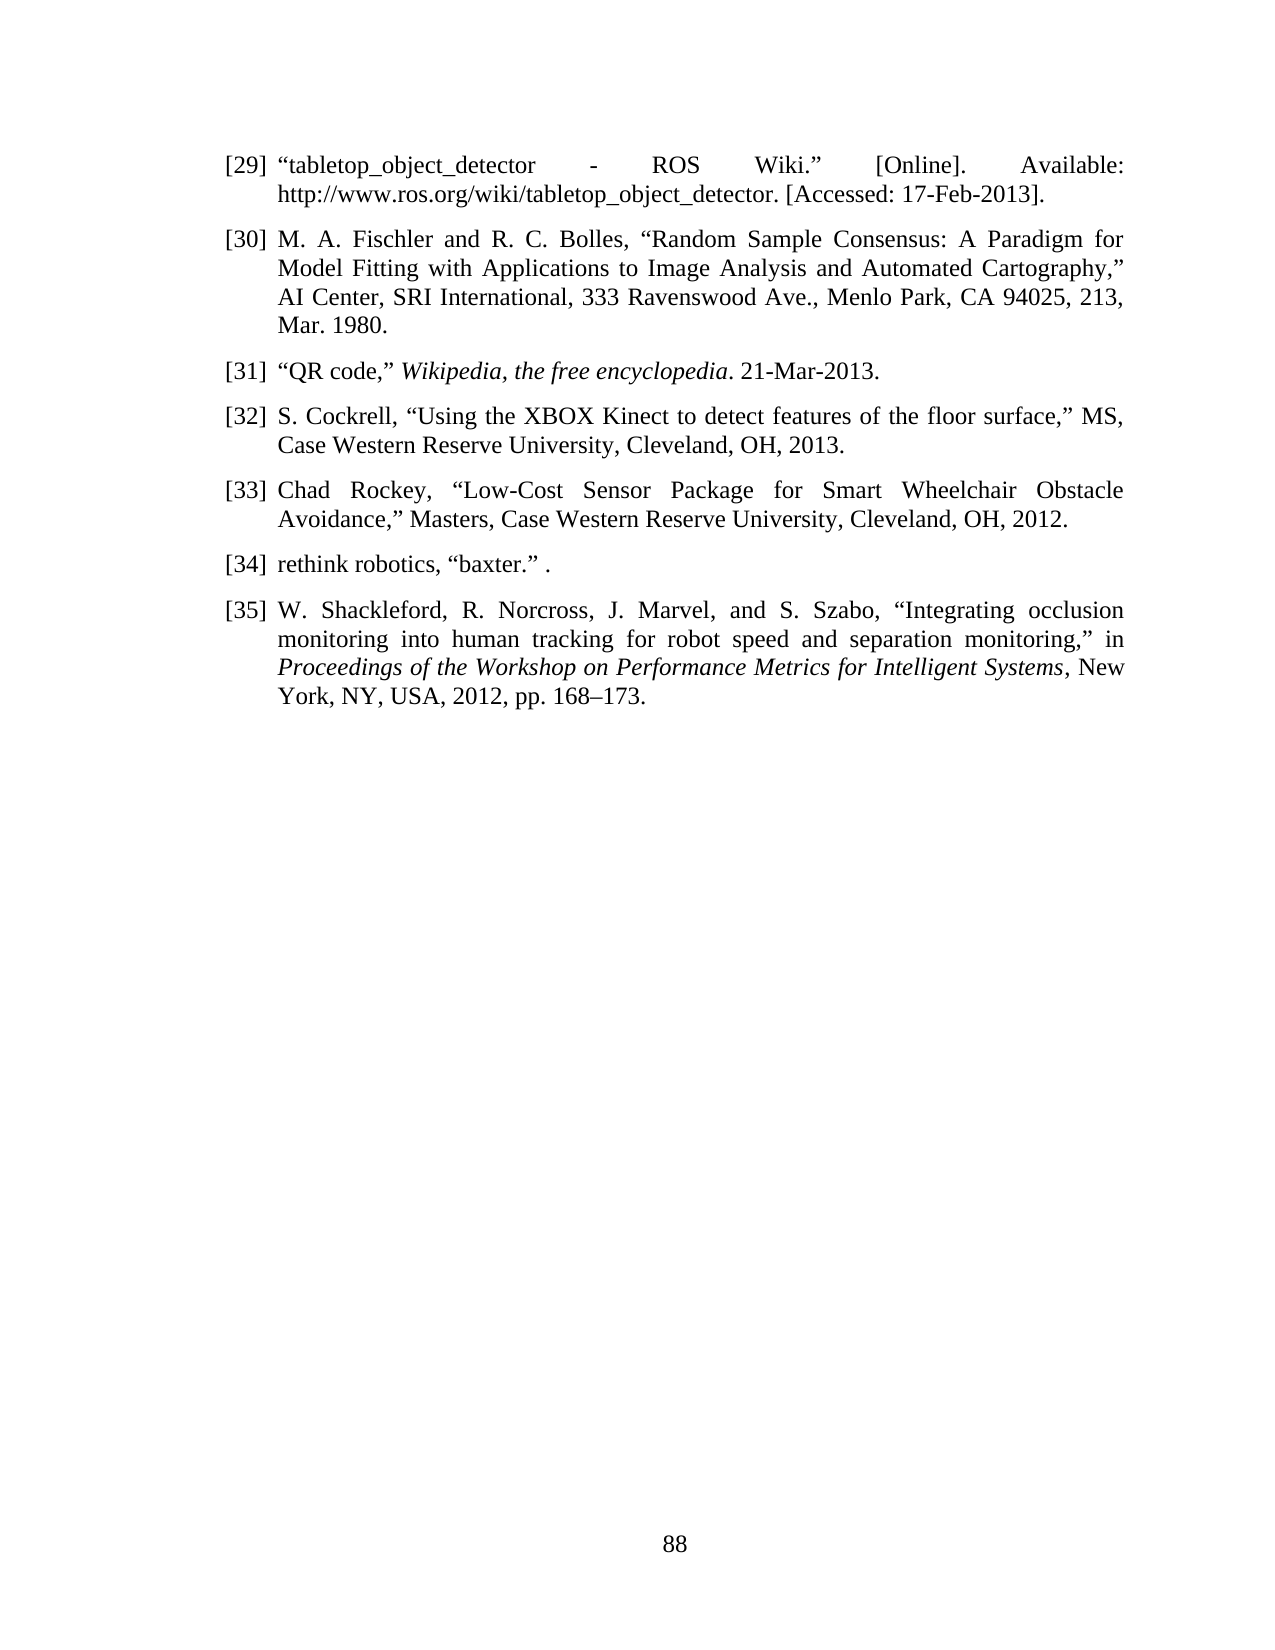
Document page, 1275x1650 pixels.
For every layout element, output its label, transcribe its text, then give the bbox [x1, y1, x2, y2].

text [29] “tabletop_object_detector - ROS Wiki.” [Online]. Available: http://www.ros.org/wiki/tabletop_object_detector. [Accessed: 17-Feb-2013]. [225, 150, 1125, 207]
text [34] rethink robotics, “baxter.” . [225, 549, 1125, 578]
text [33] Chad Rockey, “Low-Cost Sensor Package for Smart Wheelchair Obstacle Avoidance,” Masters, Case Western Reserve University, Cleveland, OH, 2012. [225, 475, 1125, 533]
text [35] W. Shackleford, R. Norcross, J. Marvel, and S. Szabo, “Integrating occlusion monitoring into human tracking for robot speed and separation monitoring,” in Proceedings of the Workshop on Performance Metrics for Intelligent Systems, New York, NY, USA, 2012, pp. 168–173. [225, 595, 1125, 710]
text [30] M. A. Fischler and R. C. Bolles, “Random Sample Consensus: A Paradigm for Model Fitting with Applications to Image Analysis and Automated Cartography,” AI Center, SRI International, 333 Ravenswood Ave., Menlo Park, CA 94025, 213, Mar. 1980. [225, 224, 1125, 339]
text [32] S. Cockrell, “Using the XBOX Kinect to detect features of the floor surface,” MS, Case Western Reserve University, Cleveland, OH, 2013. [225, 401, 1125, 459]
text [31] “QR code,” Wikipedia, the free encyclopedia. 21-Mar-2013. [225, 356, 1125, 384]
